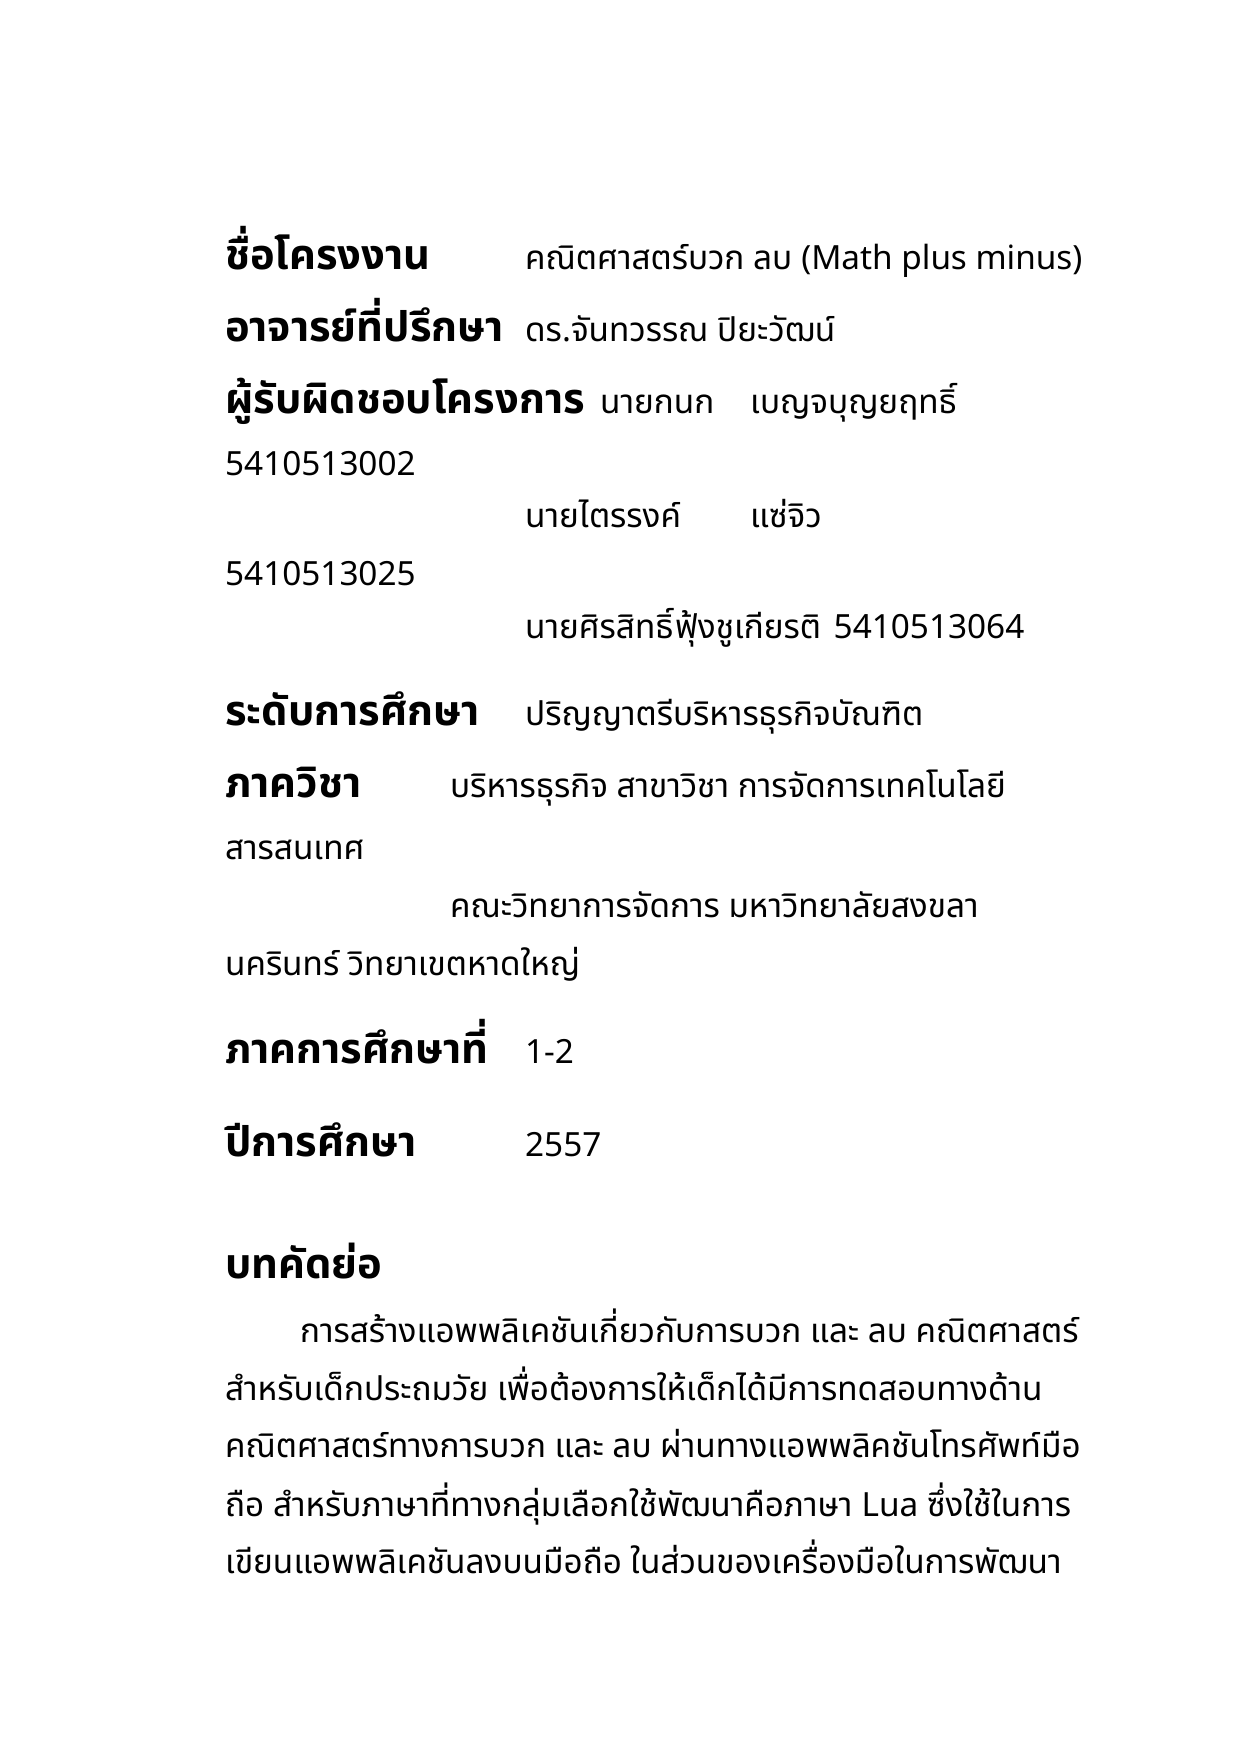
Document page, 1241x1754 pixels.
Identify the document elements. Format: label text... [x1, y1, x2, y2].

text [225, 1307, 1090, 1589]
text ระดับการศึกษา ปริญญาตรีบริหารธุรกิจบัณฑิต ภาควิชา บริหารธุรกิจ สาขาวิชา การจัดการเทคโนโลยีสารสนเทศ คณะวิทยาการจัดการ มหาวิทยาลัยสงขลานครินทร์ วิทยาเขตหาดใหญ่ [225, 681, 1090, 991]
text ชื่อโครงงาน คณิตศาสตร์บวก ลบ (Math plus minus) อาจารย์ที่ปรึกษา ดร.จันทวรรณ ปิยะวัฒน์ ผู้รับผิดชอบโครงการ นายกนก เบญจบุญยฤทธิ์ 5410513002 นายไตรรงค์ แซ่จิว 5410513025 นายศิรสิทธิ์ ฟุ้งชูเกียรติ 5410513064 [225, 225, 1090, 653]
subtitle บทคัดย่อ [225, 1234, 1090, 1297]
text ภาคการศึกษาที่ 1-2 [225, 1019, 1090, 1082]
text ปีการศึกษา 2557 [225, 1112, 1090, 1175]
